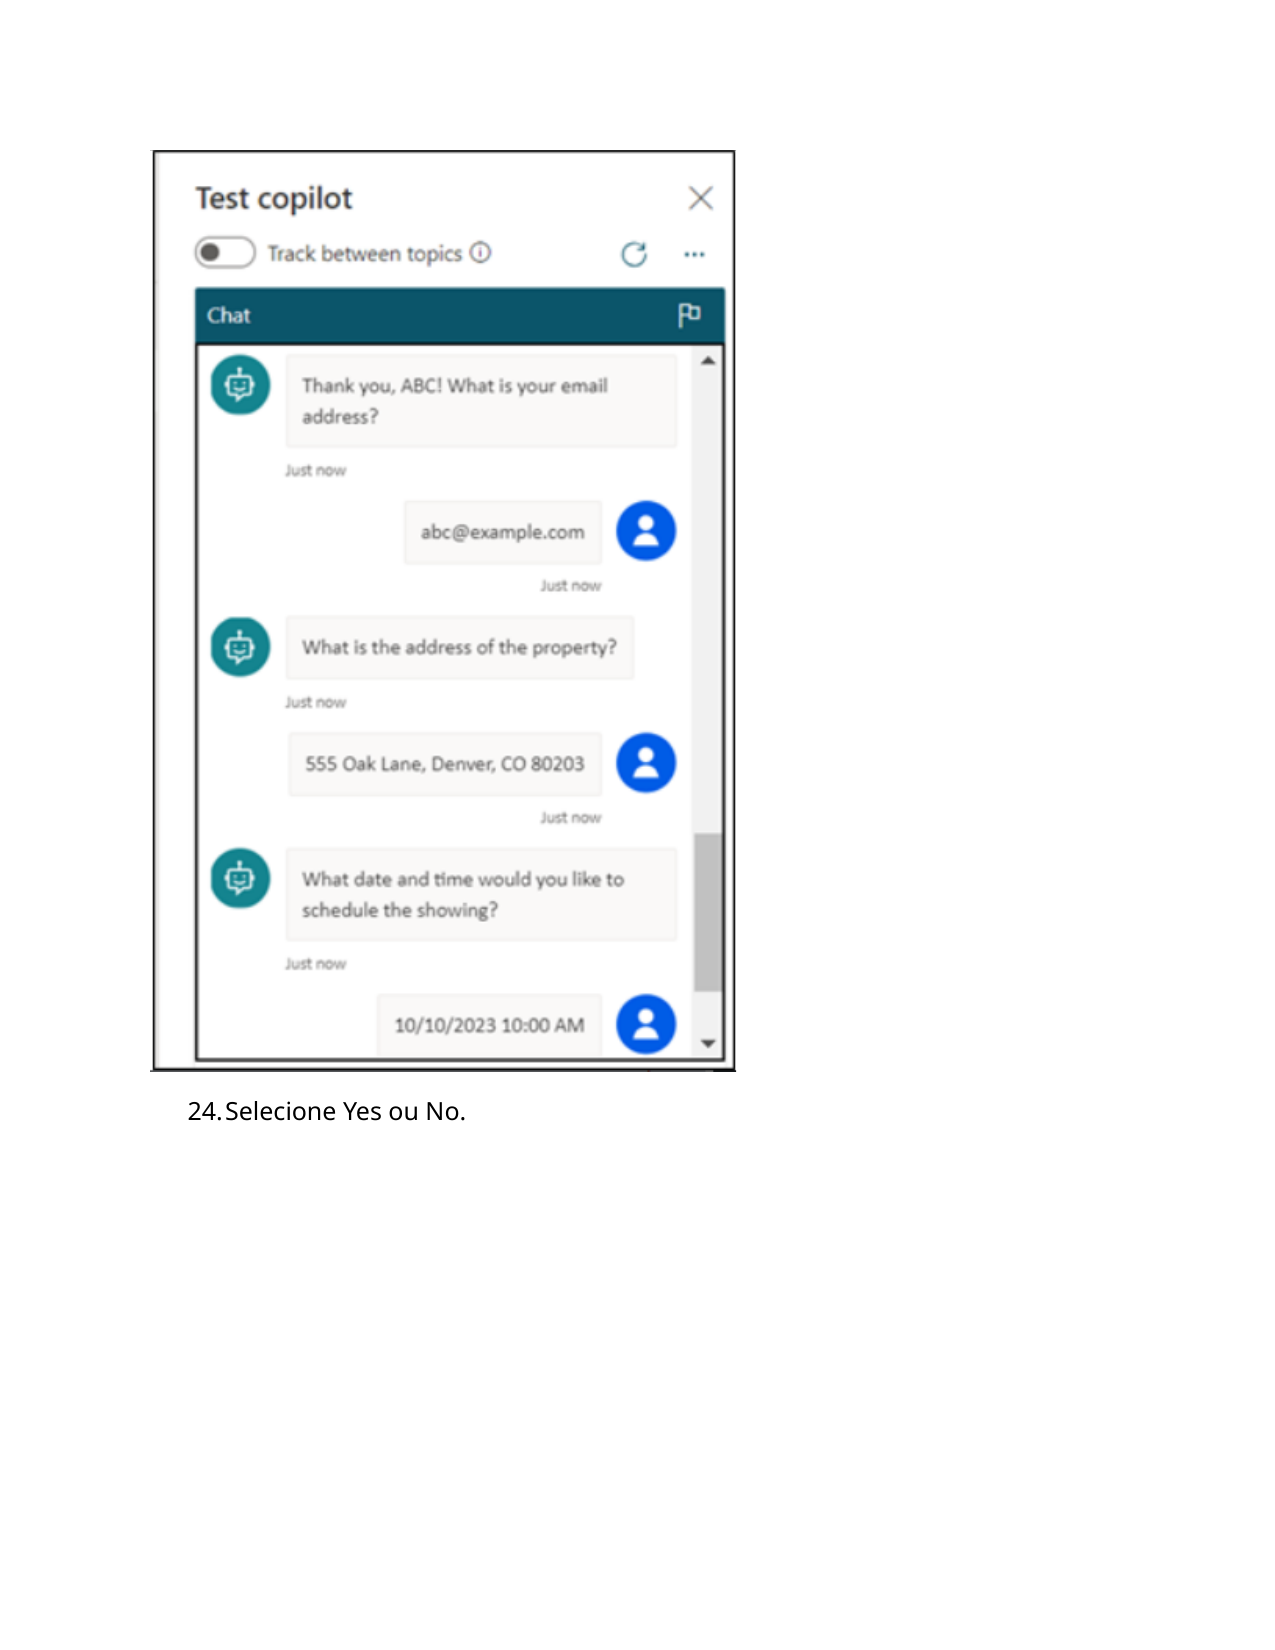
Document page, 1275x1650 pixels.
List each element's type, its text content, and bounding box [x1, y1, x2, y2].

list Selecione Yes ou No. [187, 1094, 1125, 1128]
picture [150, 150, 737, 1072]
